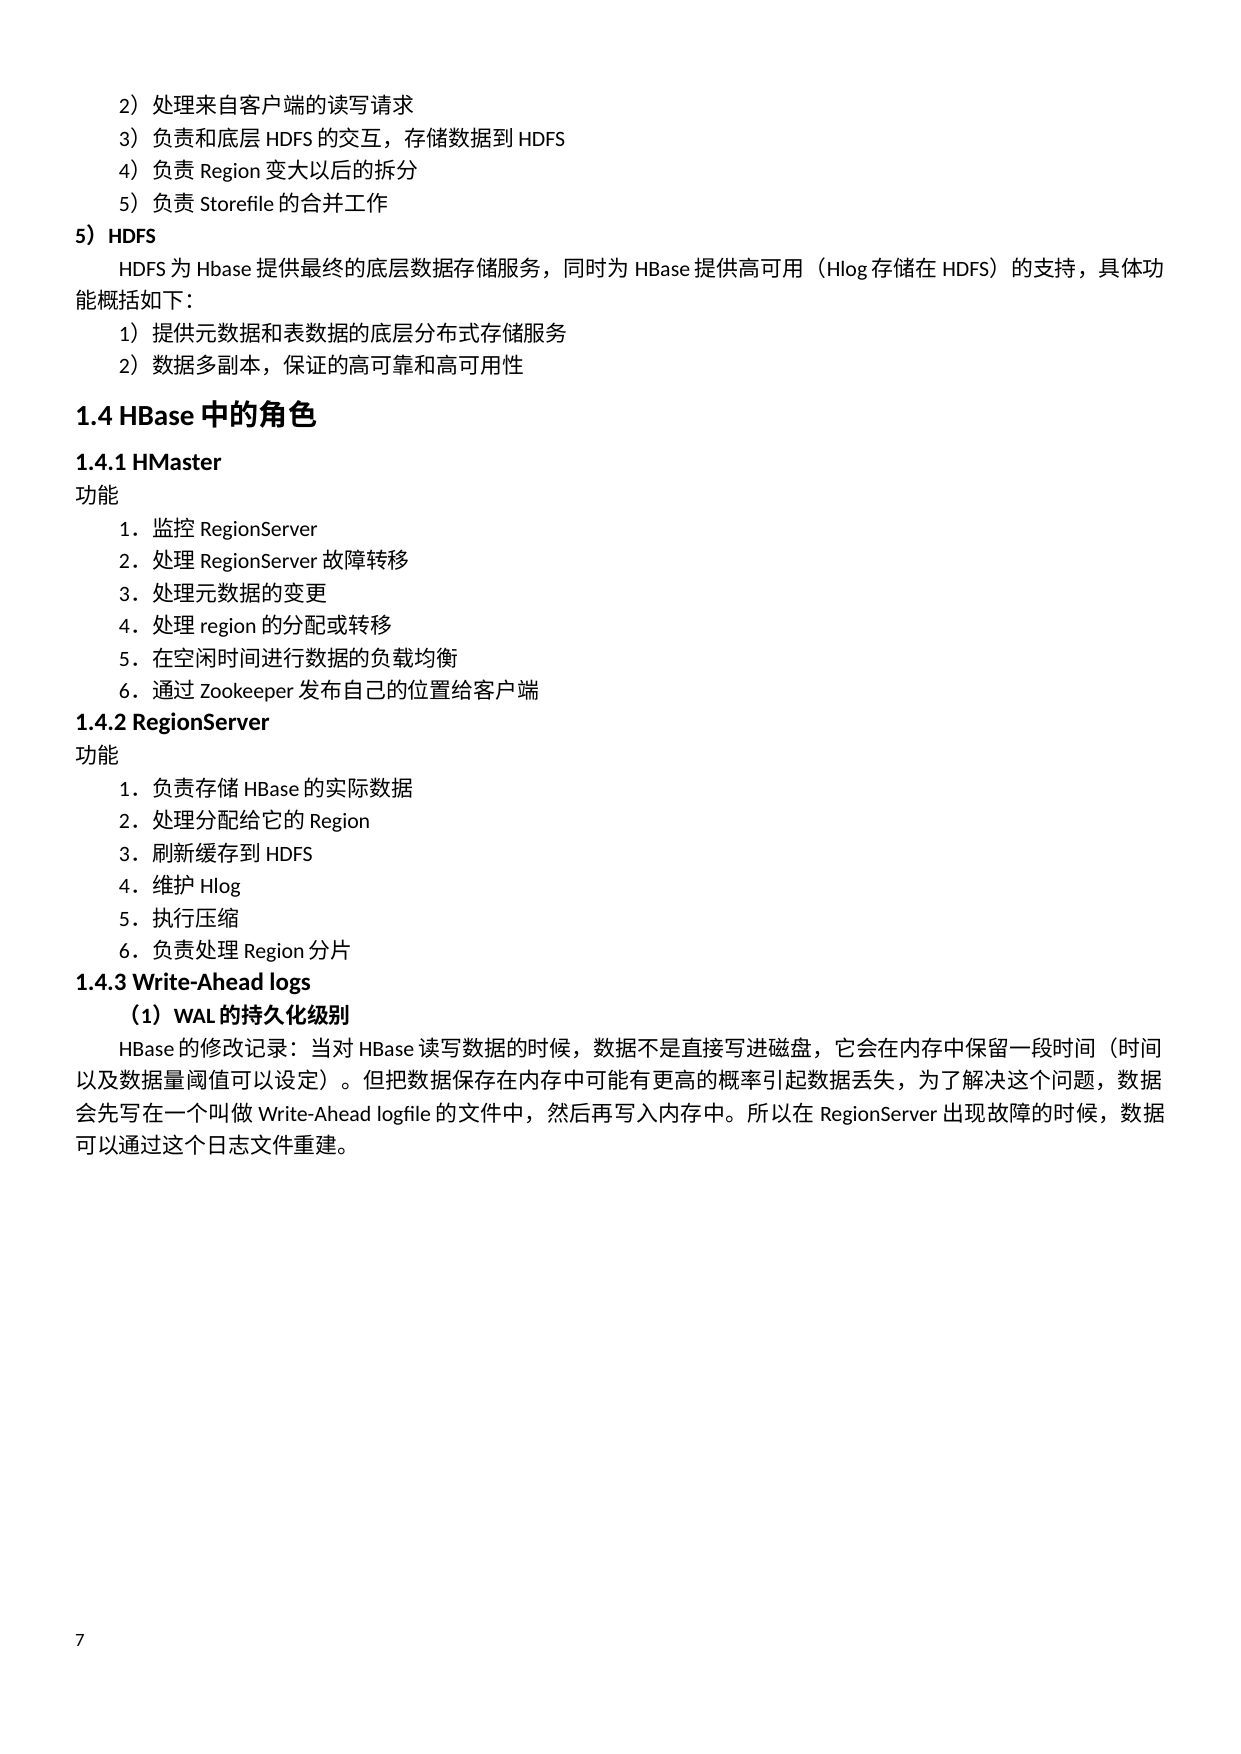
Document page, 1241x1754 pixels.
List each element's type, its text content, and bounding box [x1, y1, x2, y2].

subtitle 1.4 HBase中的角色 [75, 380, 1165, 445]
subtitle 1.4.1 HMaster [75, 445, 1165, 478]
list HBase的修改记录：当对HBase读写数据的时候，数据不是直接写进磁盘，它会在内存中保留一段时间（时间以及数据量阈值可以设定）。但把数据保存在内存中可能有更高的概率引起数据丢失，为了解决这个问题，数据会先写在一个叫做Write-Ahead logfile的文件中，然后再写入内存中。所以在RegionServer出现故障的时候，数据可以通过这个日志文件重建。 [75, 1030, 1165, 1160]
list 2．处理RegionServer故障转移 [75, 543, 1165, 575]
list 1．负责存储HBase的实际数据 [75, 770, 1165, 803]
list 6．负责处理Region分片 [75, 933, 1165, 965]
list 4．维护Hlog [75, 868, 1165, 900]
list 5．执行压缩 [75, 900, 1165, 933]
list 2．处理分配给它的Region [75, 803, 1165, 835]
text 5）HDFS [75, 218, 1165, 250]
list 3．处理元数据的变更 [75, 575, 1165, 608]
subtitle 1.4.3 Write-Ahead logs [75, 965, 1165, 998]
list 5．在空闲时间进行数据的负载均衡 [75, 640, 1165, 673]
subtitle 1.4.2 RegionServer [75, 705, 1165, 738]
list 4．处理region的分配或转移 [75, 608, 1165, 640]
list HDFS为Hbase提供最终的底层数据存储服务，同时为HBase提供高可用（Hlog存储在HDFS）的支持，具体功能概括如下： 1）提供元数据和表数据的底层分布式存储服务 2）数据多副本，保证的高可靠和高可用性 [75, 250, 1165, 380]
list 1．监控RegionServer [75, 510, 1165, 543]
text 功能 [75, 478, 1165, 510]
text （1）WAL的持久化级别 [75, 998, 1165, 1030]
list 6．通过Zookeeper发布自己的位置给客户端 [75, 673, 1165, 705]
list 3．刷新缓存到HDFS [75, 835, 1165, 868]
text 功能 [75, 738, 1165, 770]
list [75, 88, 1165, 218]
